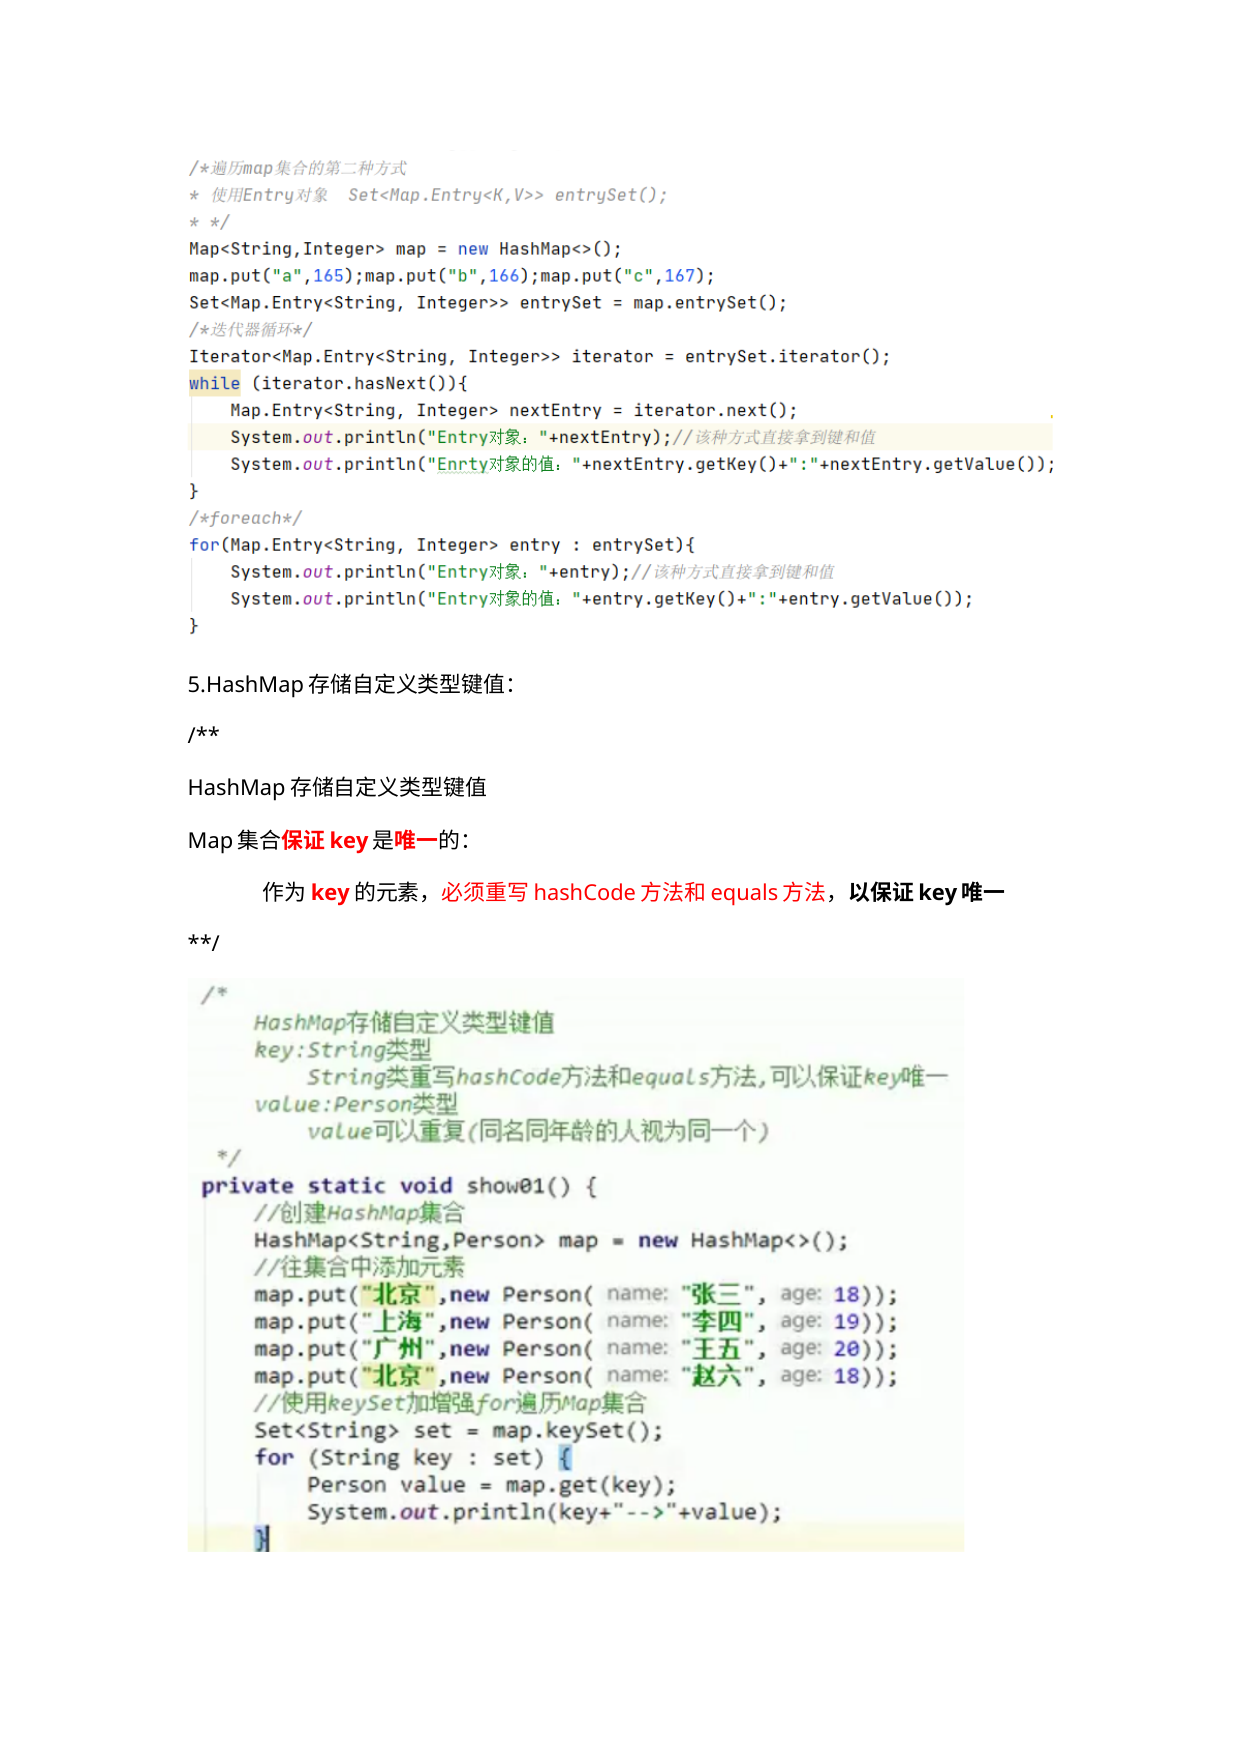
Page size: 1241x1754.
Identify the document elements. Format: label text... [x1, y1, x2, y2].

picture [187, 150, 1053, 647]
text Map集合保证key是唯一的： [187, 823, 1053, 854]
text /** [187, 719, 1053, 749]
text 5.HashMap存储自定义类型键值： [187, 667, 1053, 699]
text **/ [187, 928, 1053, 958]
text HashMap存储自定义类型键值 [187, 770, 1053, 802]
text 作为key的元素，必须重写hashCode方法和equals方法，以保证key唯一 [187, 875, 1053, 907]
picture [187, 978, 965, 1552]
